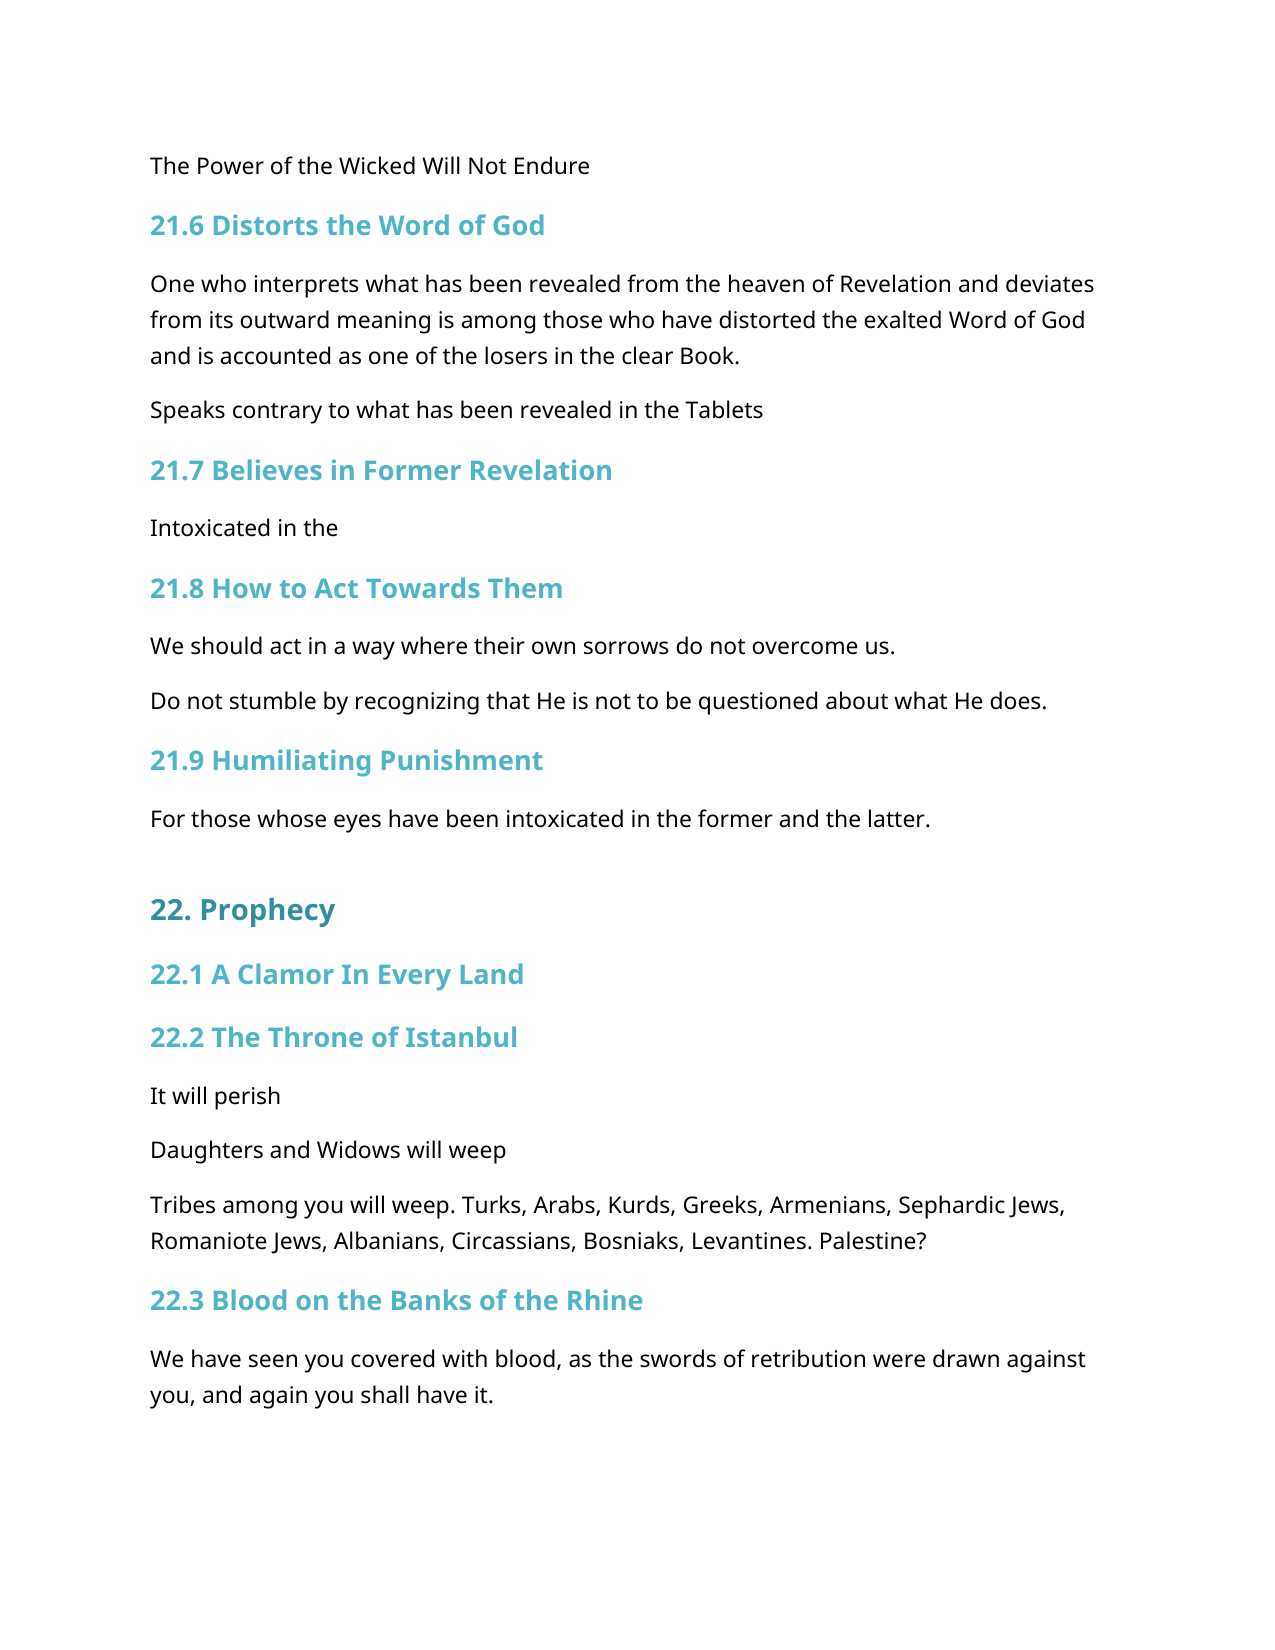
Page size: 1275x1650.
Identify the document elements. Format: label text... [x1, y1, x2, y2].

text Speaks contrary to what has been revealed in the Tablets [150, 394, 1125, 426]
subtitle 21.9 Humiliating Punishment [150, 742, 1125, 779]
subtitle 21.6 Distorts the Word of God [150, 207, 1125, 244]
subtitle 21.7 Believes in Former Revelation [150, 451, 1125, 488]
text Do not stumble by recognizing that He is not to be questioned about what He does. [150, 685, 1125, 716]
subtitle 22.2 The Throne of Istanbul [150, 1018, 1125, 1055]
text For those whose eyes have been intoxicated in the former and the latter. [150, 803, 1125, 834]
text We should act in a way where their own sorrows do not overcome us. [150, 630, 1125, 662]
text We have seen you covered with blood, as the swords of retribution were drawn against you, and again you shall have it. [150, 1343, 1125, 1410]
text Intoxicated in the [150, 512, 1125, 544]
subtitle 22.3 Blood on the Banks of the Rhine [150, 1282, 1125, 1319]
text It will perish [150, 1080, 1125, 1111]
subtitle 22.1 A Clamor In Every Land [150, 955, 1125, 992]
text The Power of the Wicked Will Not Endure [150, 150, 1125, 181]
subtitle 21.8 How to Act Towards Them [150, 569, 1125, 606]
text One who interprets what has been revealed from the heaven of Revelation and deviates from its outward meaning is among those who have distorted the exalted Word of God and is accounted as one of the losers in the clear Book. [150, 268, 1125, 371]
subtitle 22. Prophecy [150, 889, 1125, 928]
text Daughters and Widows will weep [150, 1134, 1125, 1166]
text Tribes among you will weep. Turks, Arabs, Kurds, Greeks, Armenians, Sephardic Jews, Romaniote Jews, Albanians, Circassians, Bosniaks, Levantines. Palestine? [150, 1189, 1125, 1256]
